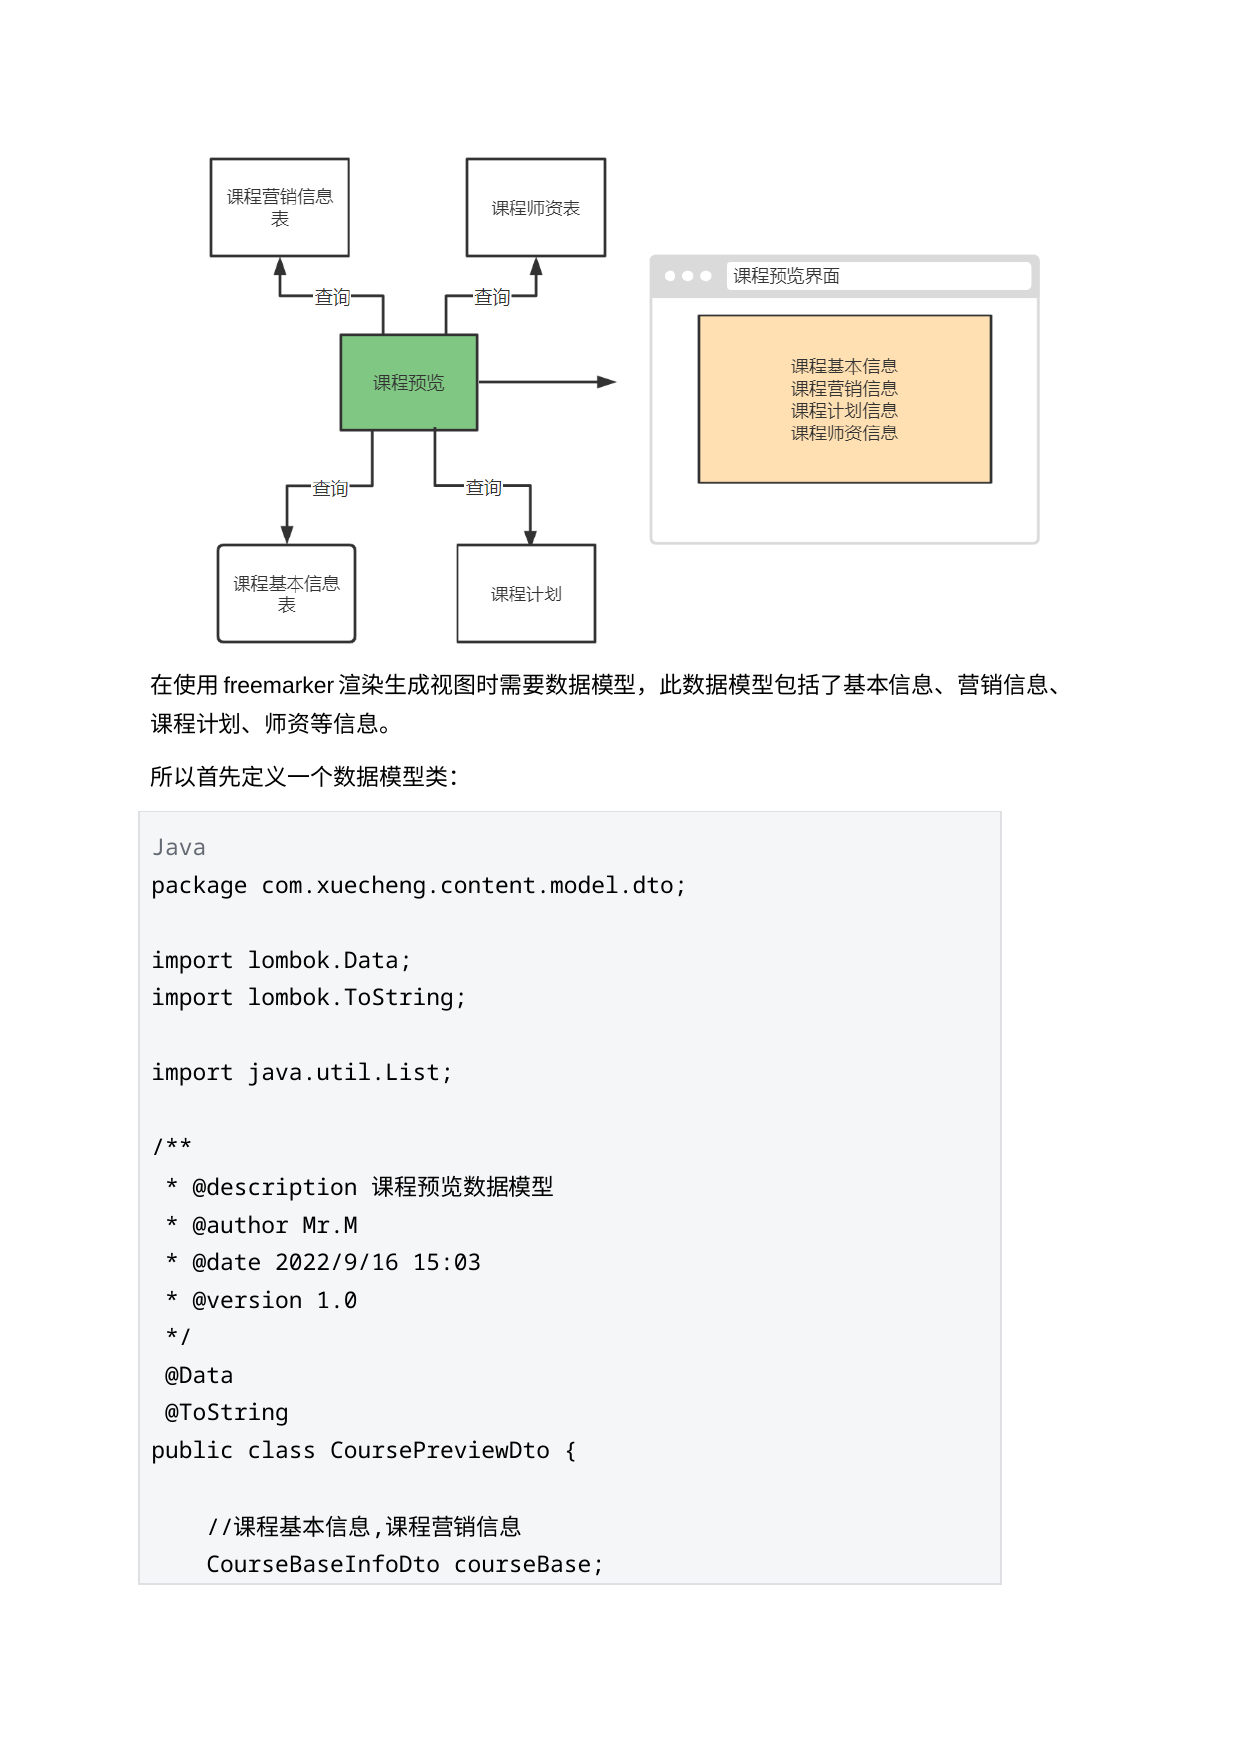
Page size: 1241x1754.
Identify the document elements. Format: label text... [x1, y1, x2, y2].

text 在使用freemarker渲染生成视图时需要数据模型，此数据模型包括了基本信息、营销信息、课程计划、师资等信息。 [150, 666, 1090, 739]
text 所以首先定义一个数据模型类： [150, 758, 1090, 792]
picture [188, 150, 1052, 649]
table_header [140, 812, 1000, 1583]
